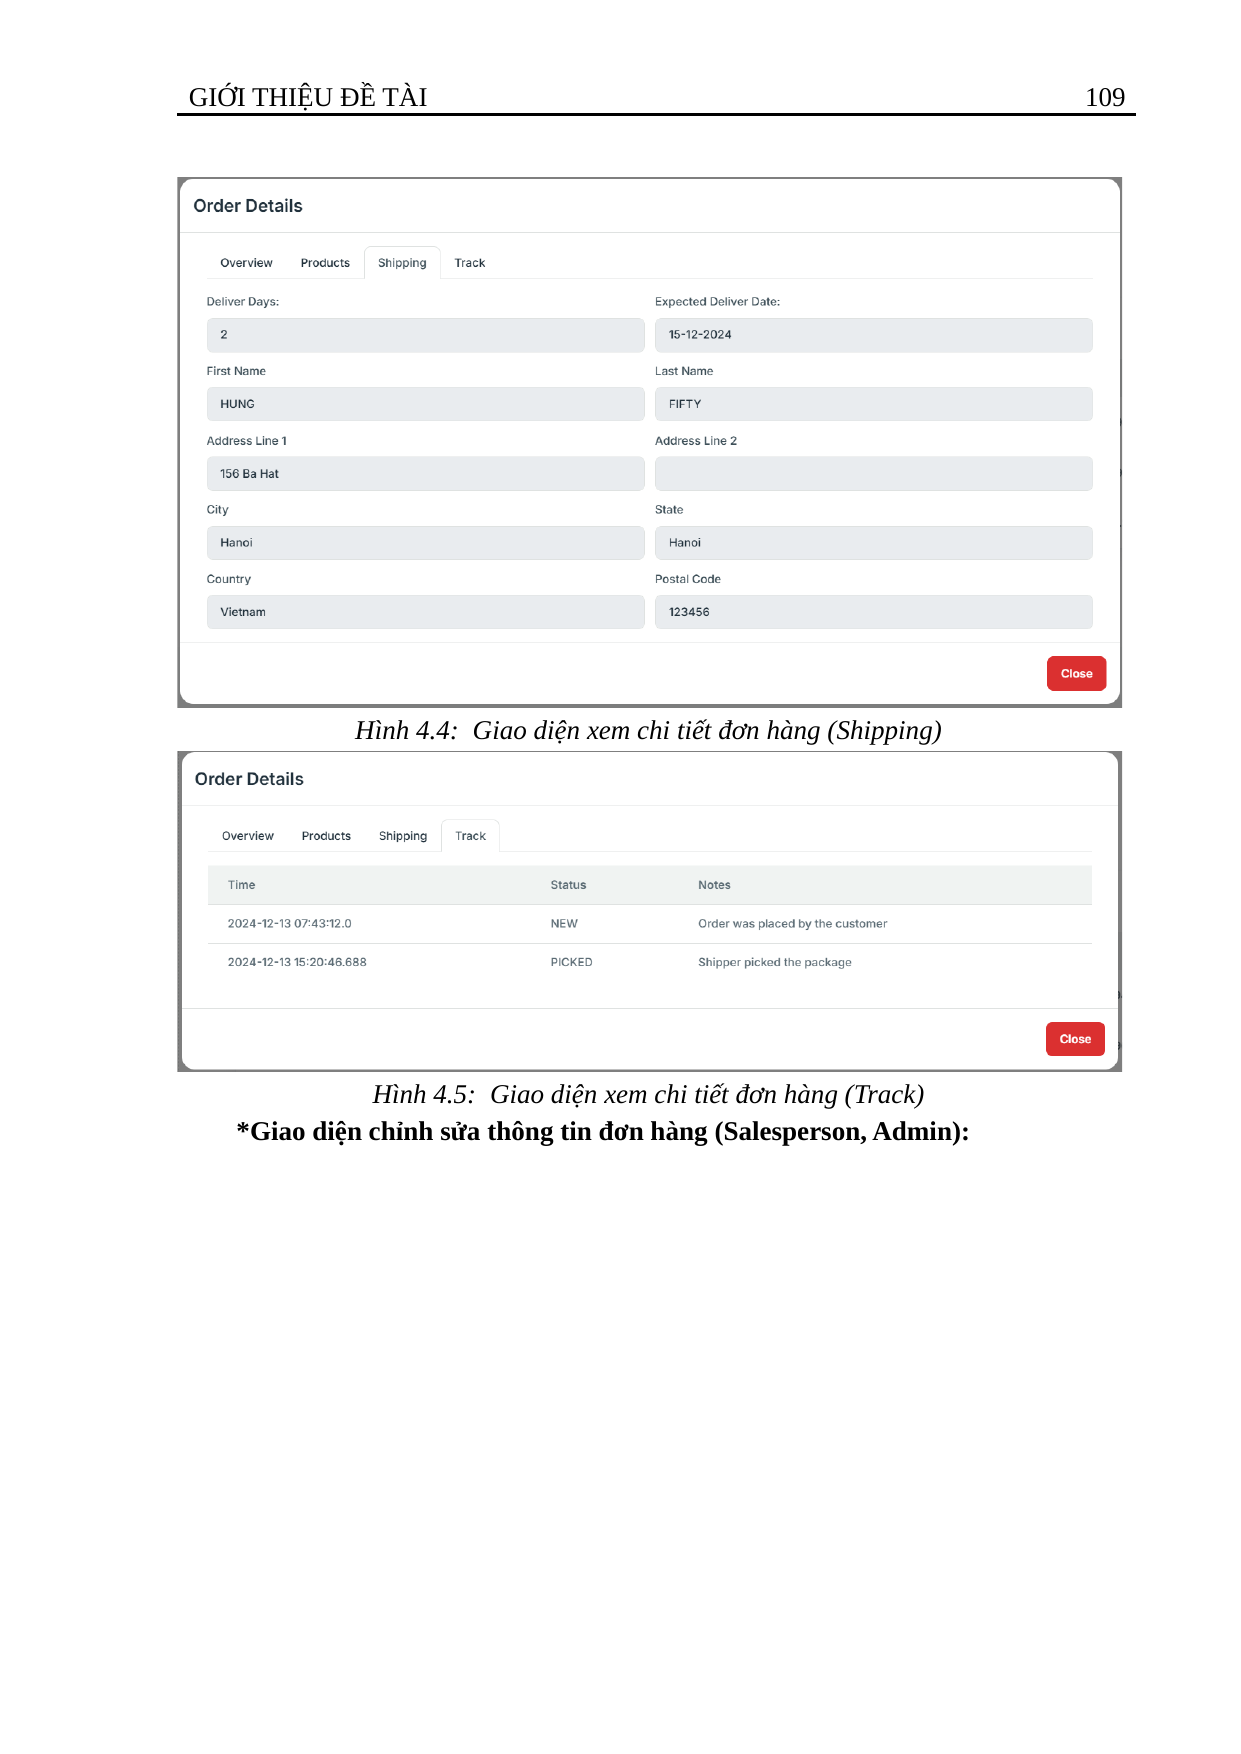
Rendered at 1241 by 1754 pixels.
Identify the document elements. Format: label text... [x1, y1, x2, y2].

picture [177, 751, 1123, 1072]
title Giao diện xem chi tiết đơn hàng (Track) [177, 1078, 1122, 1109]
title Giao diện xem chi tiết đơn hàng (Shipping) [177, 714, 1122, 745]
picture [177, 177, 1123, 708]
text *Giao diện chỉnh sửa thông tin đơn hàng (Salesperson, Admin): [177, 1115, 1122, 1147]
